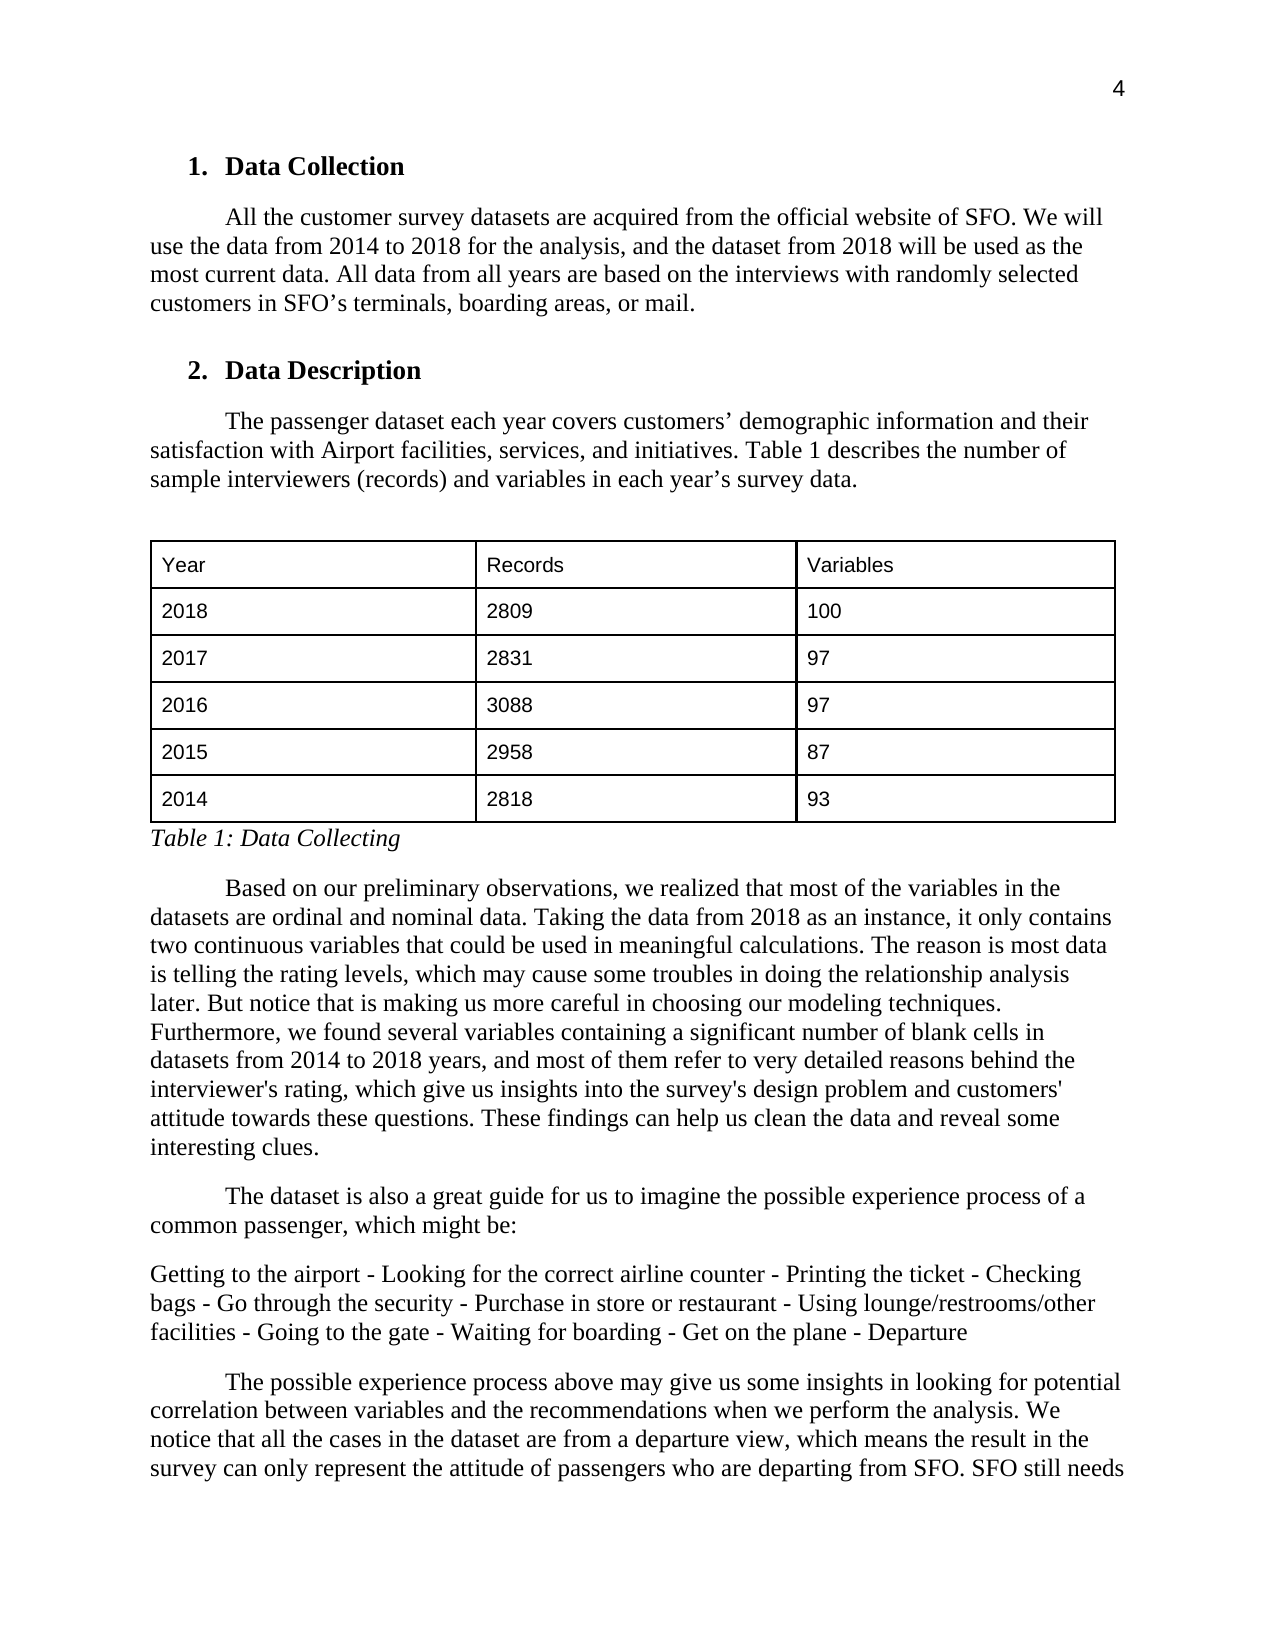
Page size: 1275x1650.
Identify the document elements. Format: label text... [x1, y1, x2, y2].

table_header Variables [798, 542, 1114, 587]
table_cell 97 [798, 636, 1114, 681]
table_cell 2809 [477, 589, 795, 634]
table_cell 100 [798, 589, 1114, 634]
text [150, 1367, 1125, 1482]
text All the customer survey datasets are acquired from the official website of SFO. We will use the data from 2014 to 2018 for the analysis, and the dataset from 2018 will be used as the most current data. All data from all years are based on the interviews with randomly selected customers in SFO’s terminals, boarding areas, or mail. [150, 202, 1125, 317]
table_cell 2831 [477, 636, 795, 681]
table_cell 93 [798, 776, 1114, 821]
table_cell 2018 [152, 589, 475, 634]
table_cell 2958 [477, 730, 795, 774]
table_cell 2015 [152, 730, 475, 774]
table_header Records [477, 542, 795, 587]
text Based on our preliminary observations, we realized that most of the variables in the datasets are ordinal and nominal data. Taking the data from 2018 as an instance, it only contains two continuous variables that could be used in meaningful calculations. The reason is most data is telling the rating levels, which may cause some troubles in doing the relationship analysis later. But notice that is making us more careful in choosing our modeling techniques. Furthermore, we found several variables containing a significant number of blank cells in datasets from 2014 to 2018 years, and most of them refer to very detailed reasons behind the interviewer's rating, which give us insights into the survey's design problem and customers' attitude towards these questions. These findings can help us clean the data and reveal some interesting clues. [150, 873, 1125, 1160]
text The dataset is also a great guide for us to imagine the possible experience process of a common passenger, which might be: [150, 1181, 1125, 1239]
table_cell 97 [798, 683, 1114, 727]
text Getting to the airport - Looking for the correct airline counter - Printing the ticket - Checking bags - Go through the security - Purchase in store or restaurant - Using lounge/restrooms/other facilities - Going to the gate - Waiting for boarding - Get on the plane - Departure [150, 1259, 1125, 1346]
table_cell 2014 [152, 776, 475, 821]
table_cell 3088 [477, 683, 795, 727]
text The passenger dataset each year covers customers’ demographic information and their satisfaction with Airport facilities, services, and initiatives. Table 1 describes the number of sample interviewers (records) and variables in each year’s survey data. [150, 406, 1125, 493]
table_cell 2016 [152, 683, 475, 727]
table_cell 2818 [477, 776, 795, 821]
table_cell 87 [798, 730, 1114, 774]
text Table 1: Data Collecting [150, 823, 1125, 852]
subtitle Data Collection [187, 150, 1125, 181]
subtitle Data Description [187, 354, 1125, 386]
table_cell 2017 [152, 636, 475, 681]
table_header Year [152, 542, 475, 587]
